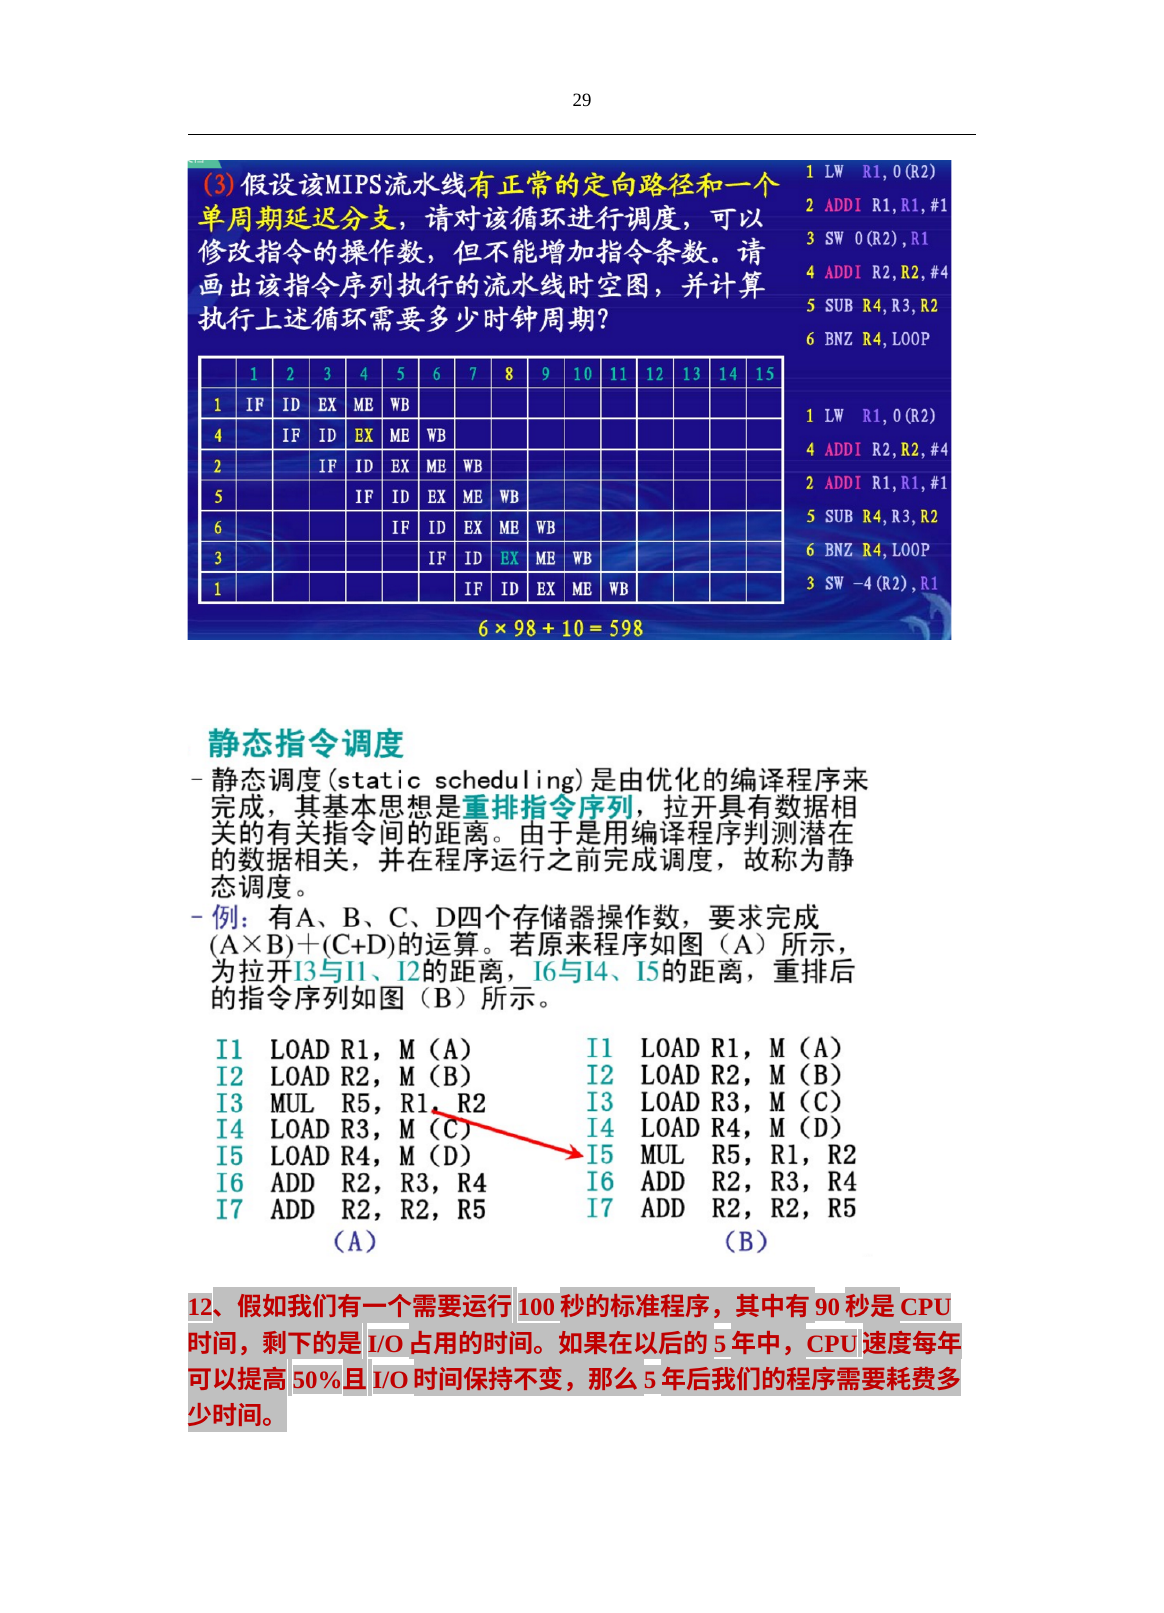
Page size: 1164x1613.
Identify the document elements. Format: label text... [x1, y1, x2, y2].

picture [187, 160, 952, 640]
picture [187, 725, 873, 1257]
text 12、假如我们有一个需要运行100秒的标准程序，其中有90秒是CPU时间，剩下的是I/O占用的时间。如果在以后的5年中，CPU速度每年可以提高50%且I/O时间保持不变，那么5年后我们的程序需要耗费多少时间。 [287, 1287, 976, 1432]
